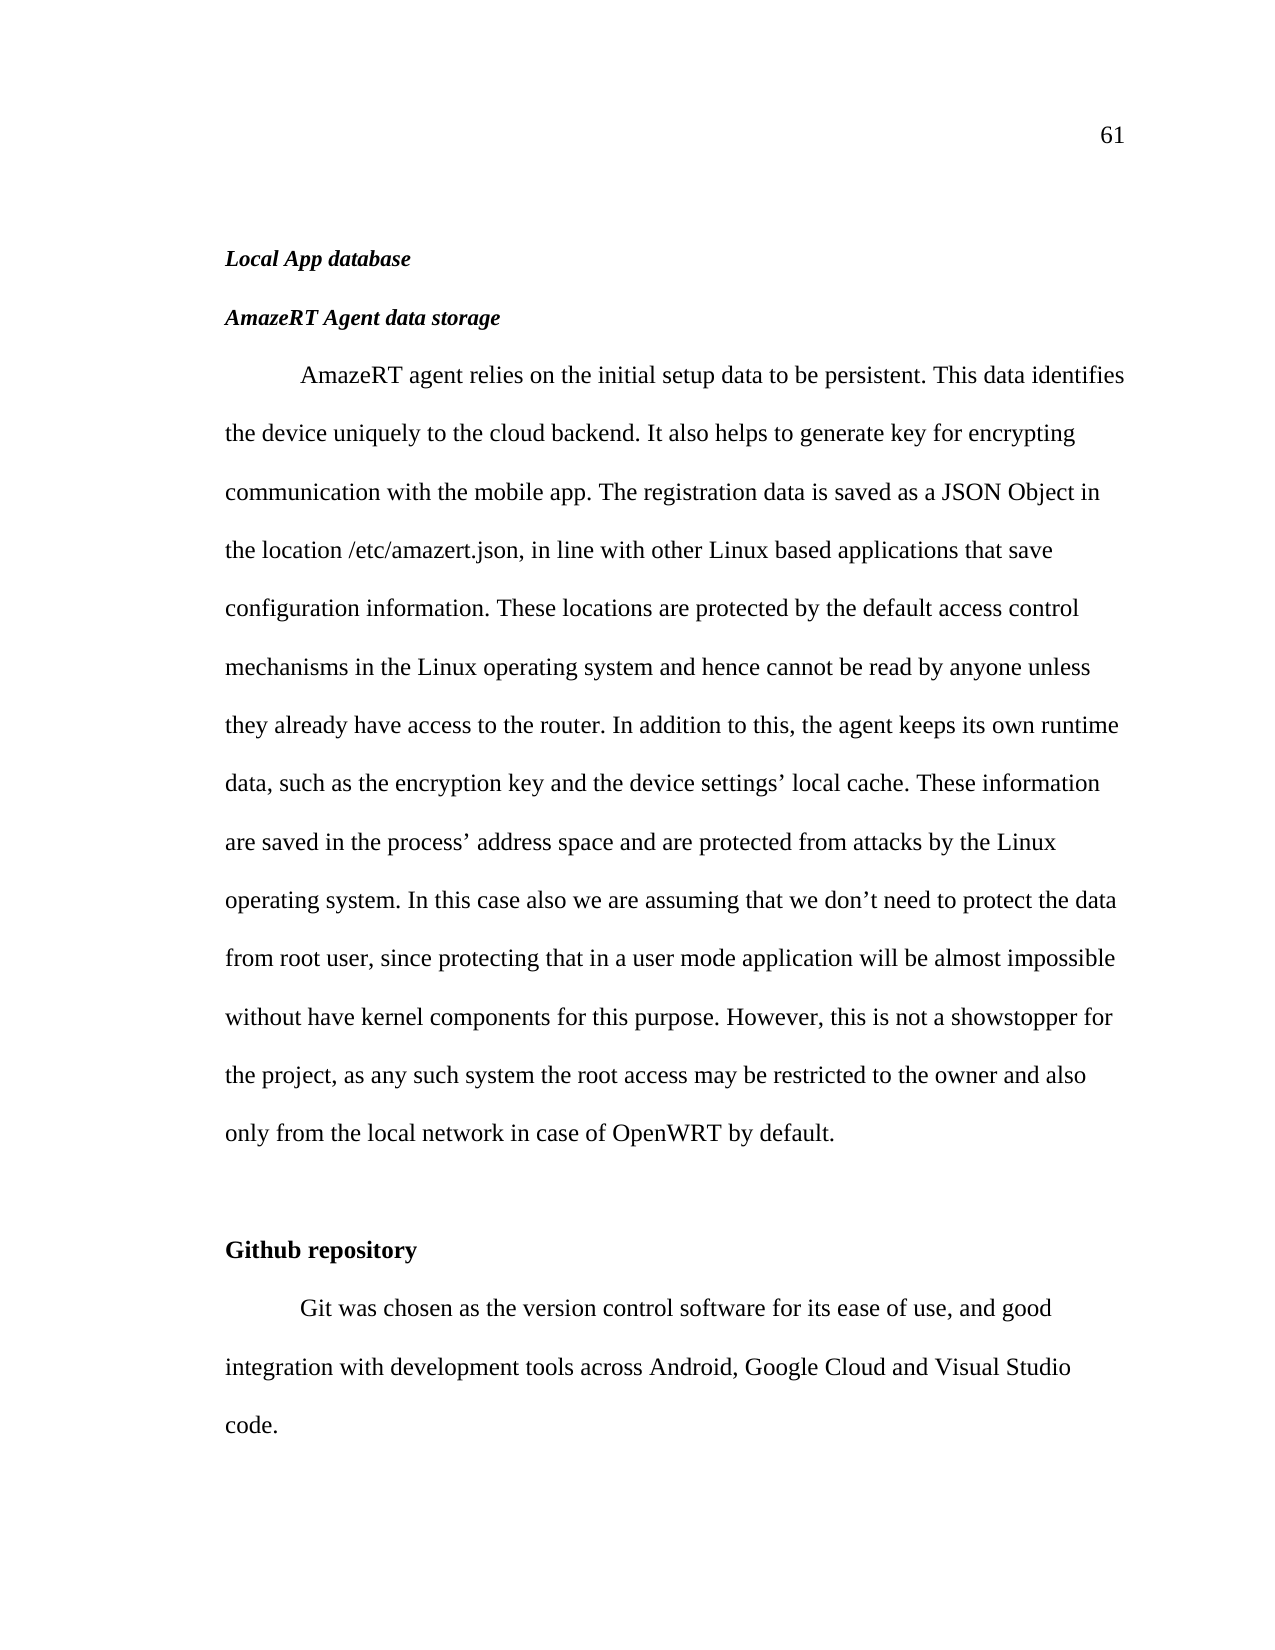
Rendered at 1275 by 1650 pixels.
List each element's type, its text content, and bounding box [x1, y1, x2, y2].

subtitle Local App database [225, 220, 1125, 278]
text Git was chosen as the version control software for its ease of use, and good integration with development tools across Android, Google Cloud and Visual Studio code. [225, 1270, 1125, 1445]
subtitle AmazeRT Agent data storage [225, 278, 1125, 337]
subtitle Github repository [225, 1212, 1125, 1270]
text AmazeRT agent relies on the initial setup data to be persistent. This data identifies the device uniquely to the cloud backend. It also helps to generate key for encrypting communication with the mobile app. The registration data is saved as a JSON Object in the location /etc/amazert.json, in line with other Linux based applications that save configuration information. These locations are protected by the default access control mechanisms in the Linux operating system and hence cannot be read by anyone unless they already have access to the router. In addition to this, the agent keeps its own runtime data, such as the encryption key and the device settings’ local cache. These information are saved in the process’ address space and are protected from attacks by the Linux operating system. In this case also we are assuming that we don’t need to protect the data from root user, since protecting that in a user mode application will be almost impossible without have kernel components for this purpose. However, this is not a showstopper for the project, as any such system the root access may be restricted to the owner and also only from the local network in case of OpenWRT by default. [225, 337, 1125, 1153]
